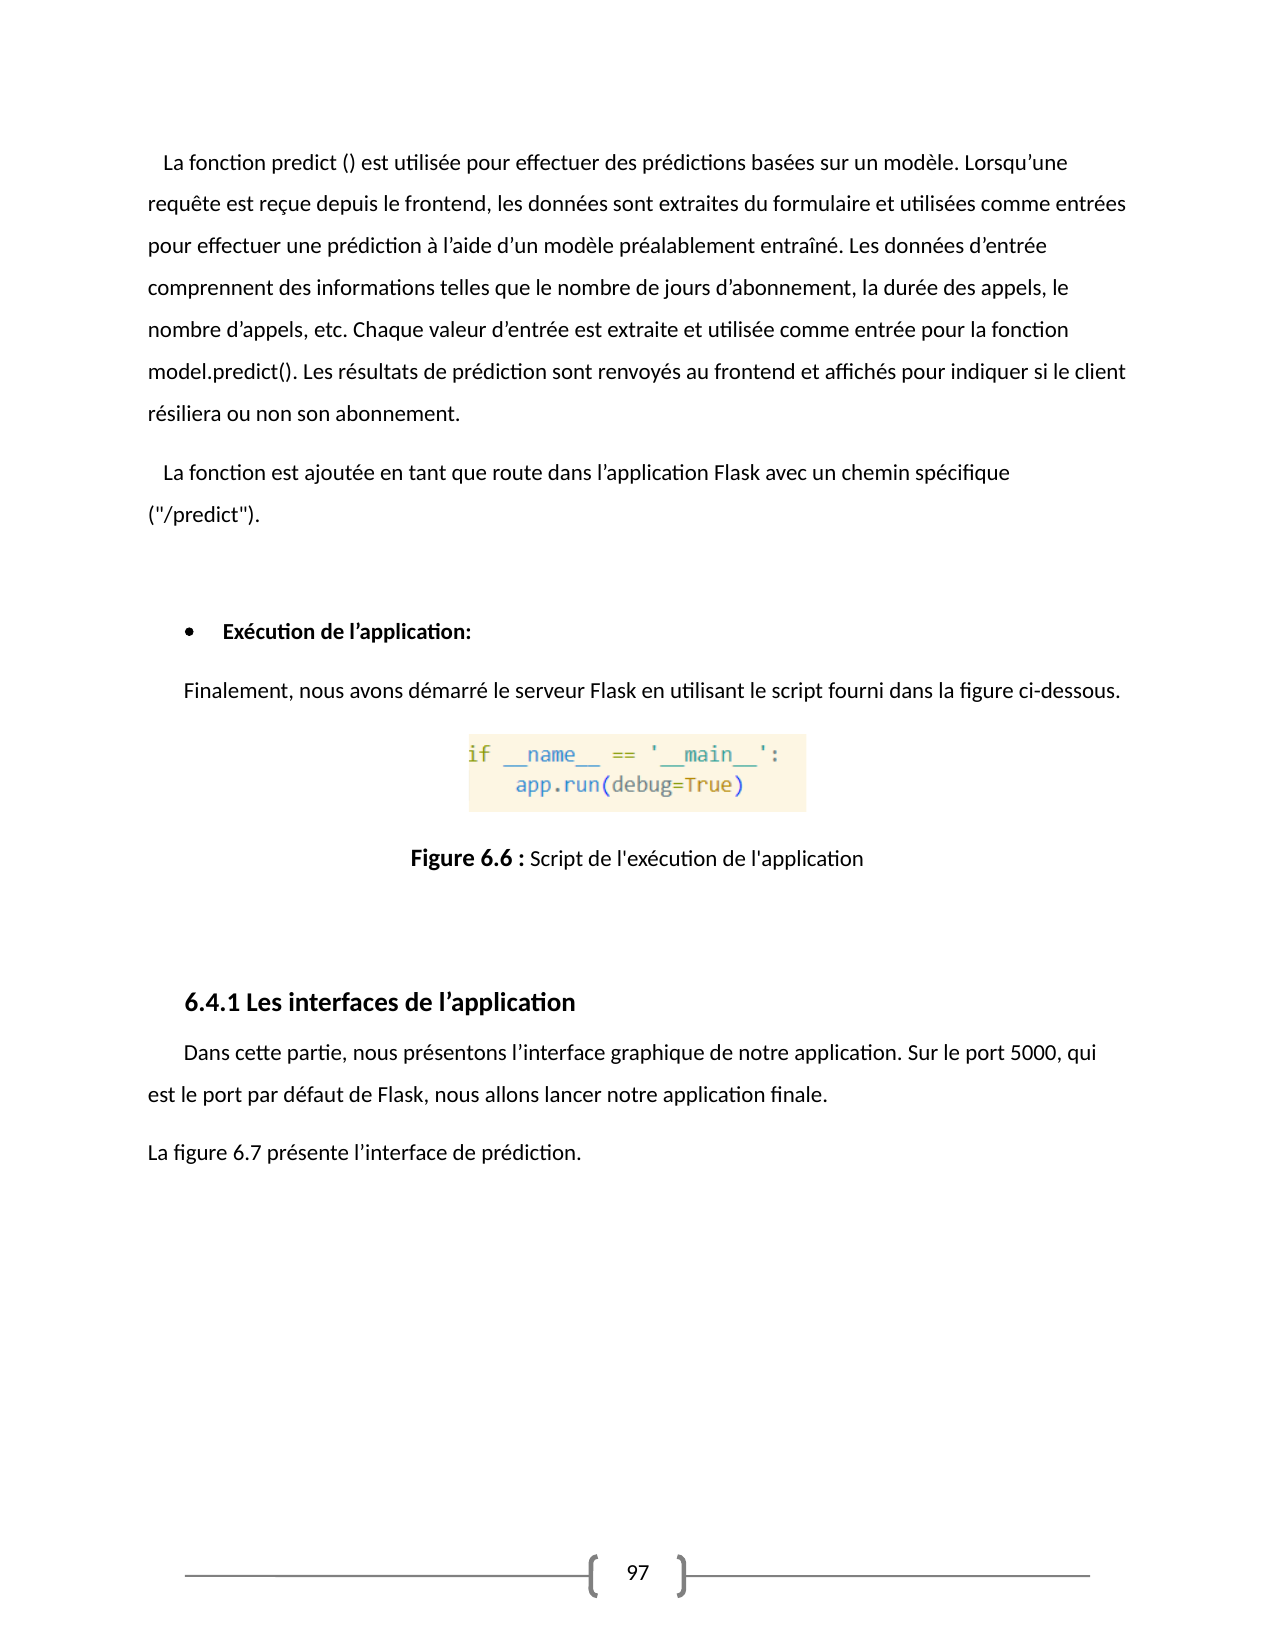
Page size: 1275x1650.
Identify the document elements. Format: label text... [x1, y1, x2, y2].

text La figure 6.7 présente l’interface de prédiction. [148, 1138, 1127, 1166]
text La fonction predict () est utilisée pour effectuer des prédictions basées sur un modèle. Lorsqu’une requête est reçue depuis le frontend, les données sont extraites du formulaire et utilisées comme entrées pour effectuer une prédiction à l’aide d’un modèle préalablement entraîné. Les données d’entrée comprennent des informations telles que le nombre de jours d’abonnement, la durée des appels, le nombre d’appels, etc. Chaque valeur d’entrée est extraite et utilisée comme entrée pour la fonction model.predict(). Les résultats de prédiction sont renvoyés au frontend et affichés pour indiquer si le client résiliera ou non son abonnement. [148, 148, 1127, 427]
text 6.4.1 Les interfaces de l’application [148, 986, 1127, 1018]
text Figure 6.6 : Script de l'exécution de l'application [148, 842, 1127, 873]
list Exécution de l’application: [185, 617, 1127, 645]
text Finalement, nous avons démarré le serveur Flask en utilisant le script fourni dans la figure ci-dessous. [148, 676, 1127, 704]
text Dans cette partie, nous présentons l’interface graphique de notre application. Sur le port 5000, qui est le port par défaut de Flask, nous allons lancer notre application finale. [148, 1038, 1127, 1108]
picture [468, 734, 807, 812]
text La fonction est ajoutée en tant que route dans l’application Flask avec un chemin spécifique ("/predict"). [148, 458, 1127, 528]
